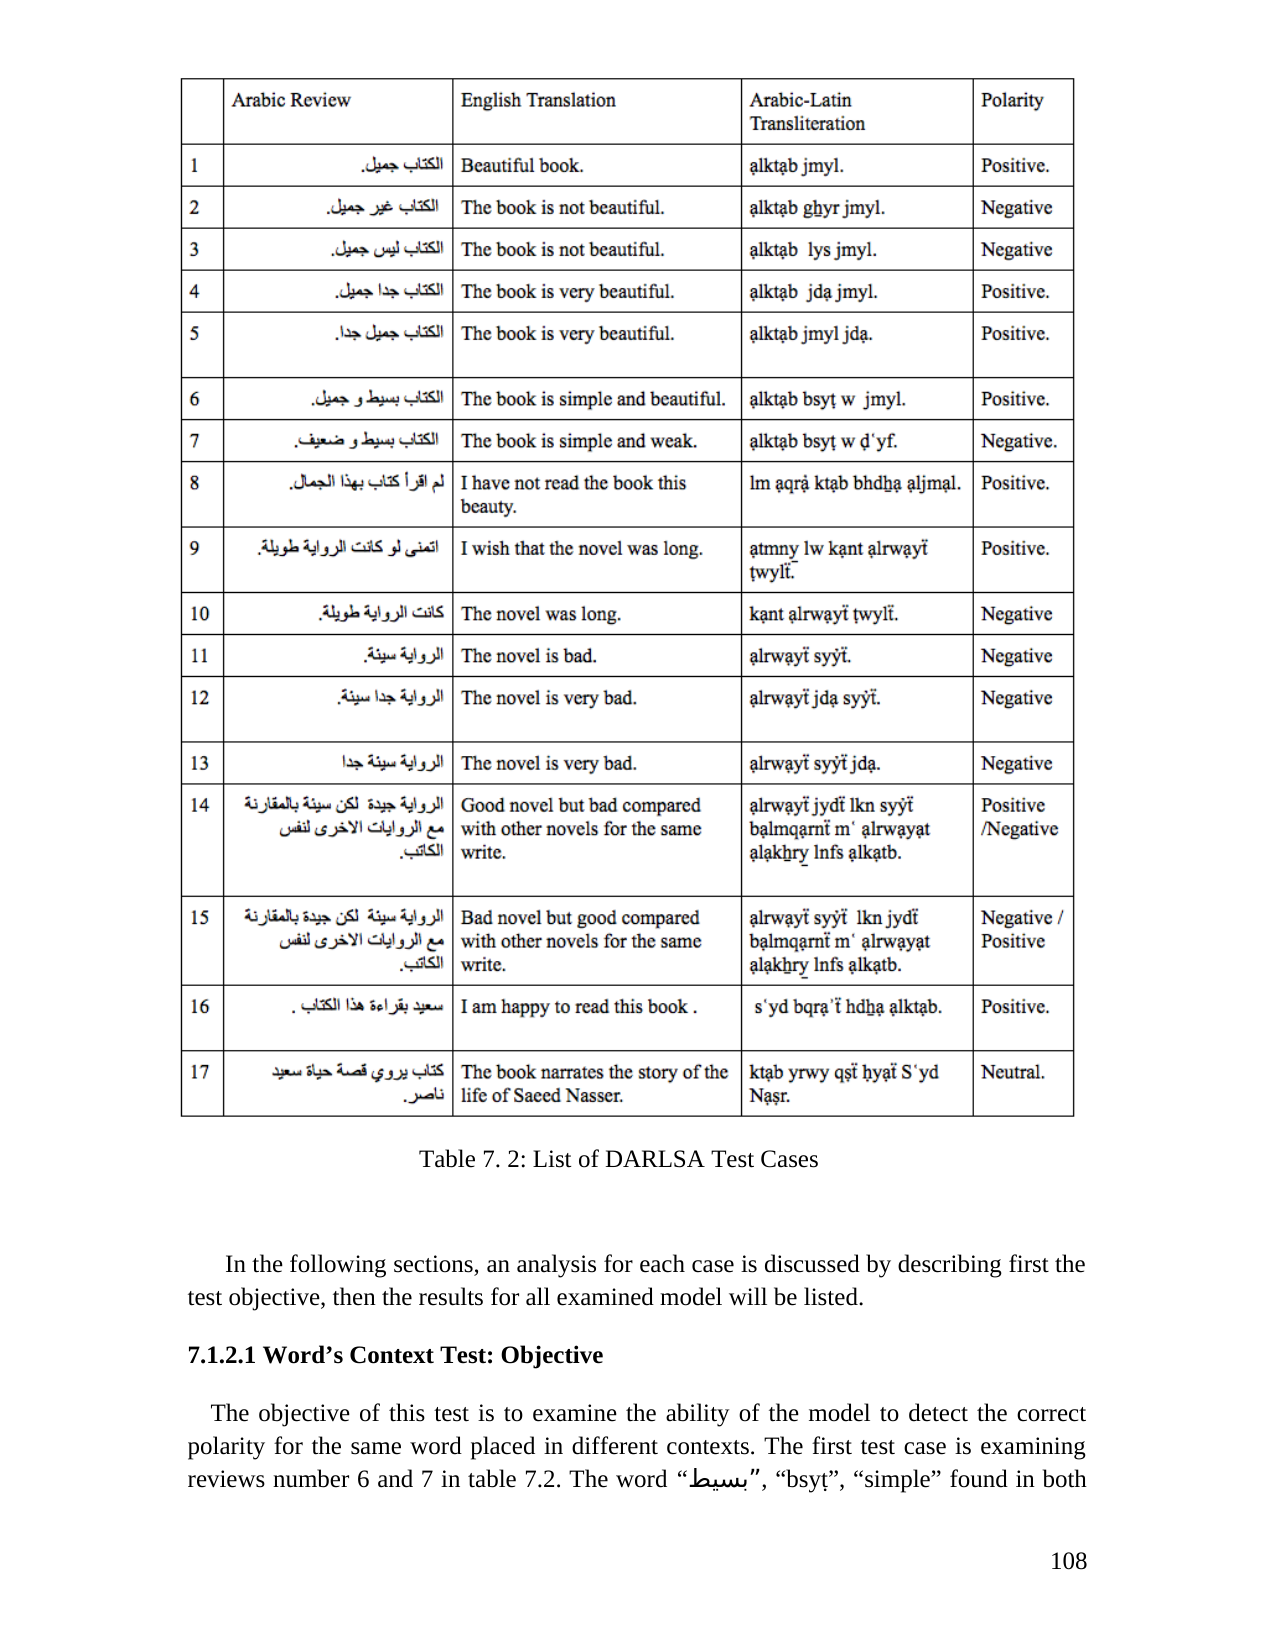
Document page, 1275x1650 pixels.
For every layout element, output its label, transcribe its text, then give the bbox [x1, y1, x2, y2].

text In the following sections, an analysis for each case is discussed by describing first the test objective, then the results for all examined model will be listed. [187, 1249, 1087, 1311]
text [187, 1398, 1087, 1493]
subtitle 7.1.2.1 Word’s Context Test: Objective [187, 1340, 1087, 1368]
picture [150, 56, 1088, 1143]
